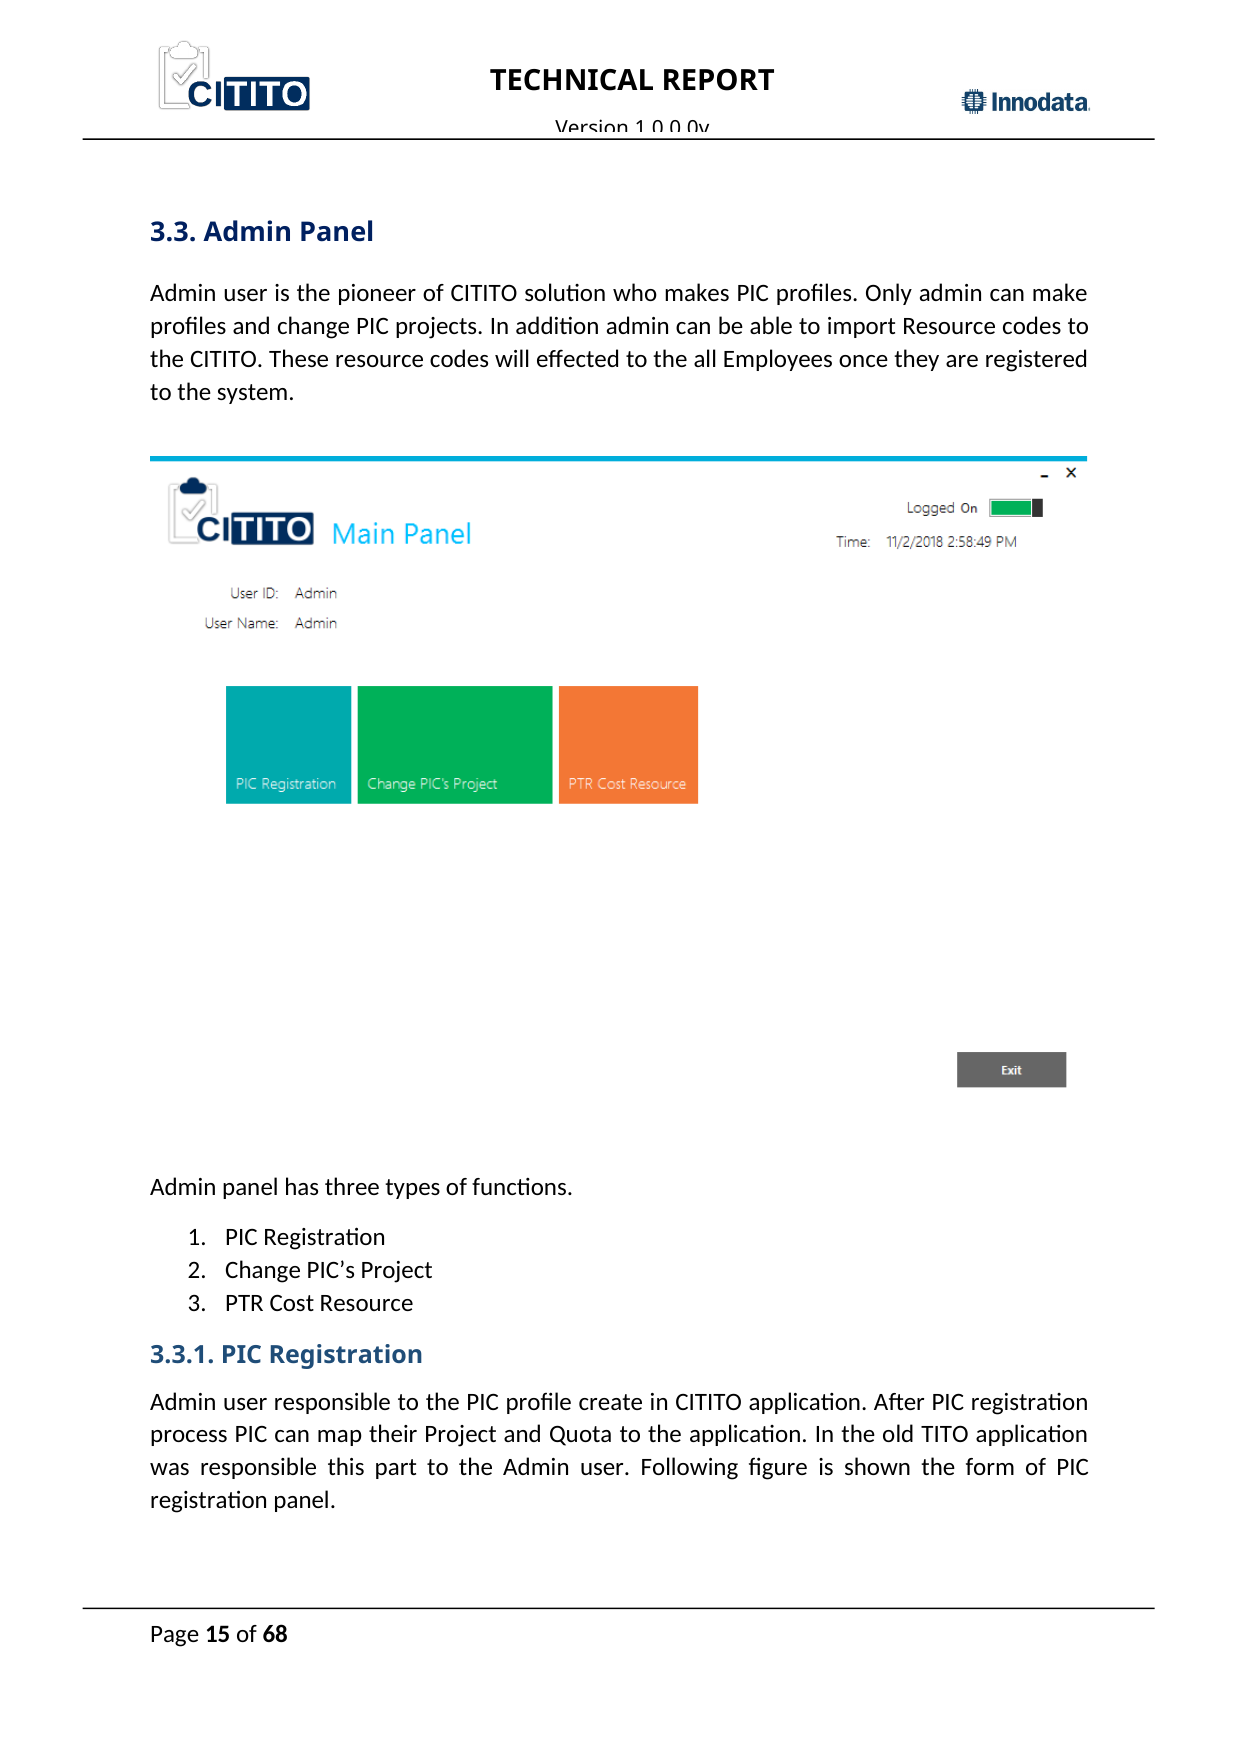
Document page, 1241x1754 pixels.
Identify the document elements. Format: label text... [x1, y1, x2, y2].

list PIC Registration [187, 1221, 1090, 1251]
text Admin user responsible to the PIC profile create in CITITO application. After PIC registration process PIC can map their Project and Quota to the application. In the old TITO application was responsible this part to the Admin user. Following figure is shown the form of PIC registration panel. [150, 1386, 1090, 1515]
list Change PIC’s Project [187, 1254, 1090, 1284]
subtitle 3.3. Admin Panel [150, 212, 1090, 249]
picture [150, 462, 1087, 1109]
picture [961, 89, 1091, 114]
text Admin user is the pioneer of CITITO solution who makes PIC profiles. Only admin can make profiles and change PIC projects. In addition admin can be able to import Resource codes to the CITITO. These resource codes will effected to the all Employees once they are registered to the system. [150, 277, 1090, 406]
picture [150, 34, 313, 116]
subtitle 3.3.1. PIC Registration [150, 1336, 1090, 1370]
list PTR Cost Resource [187, 1287, 1090, 1317]
